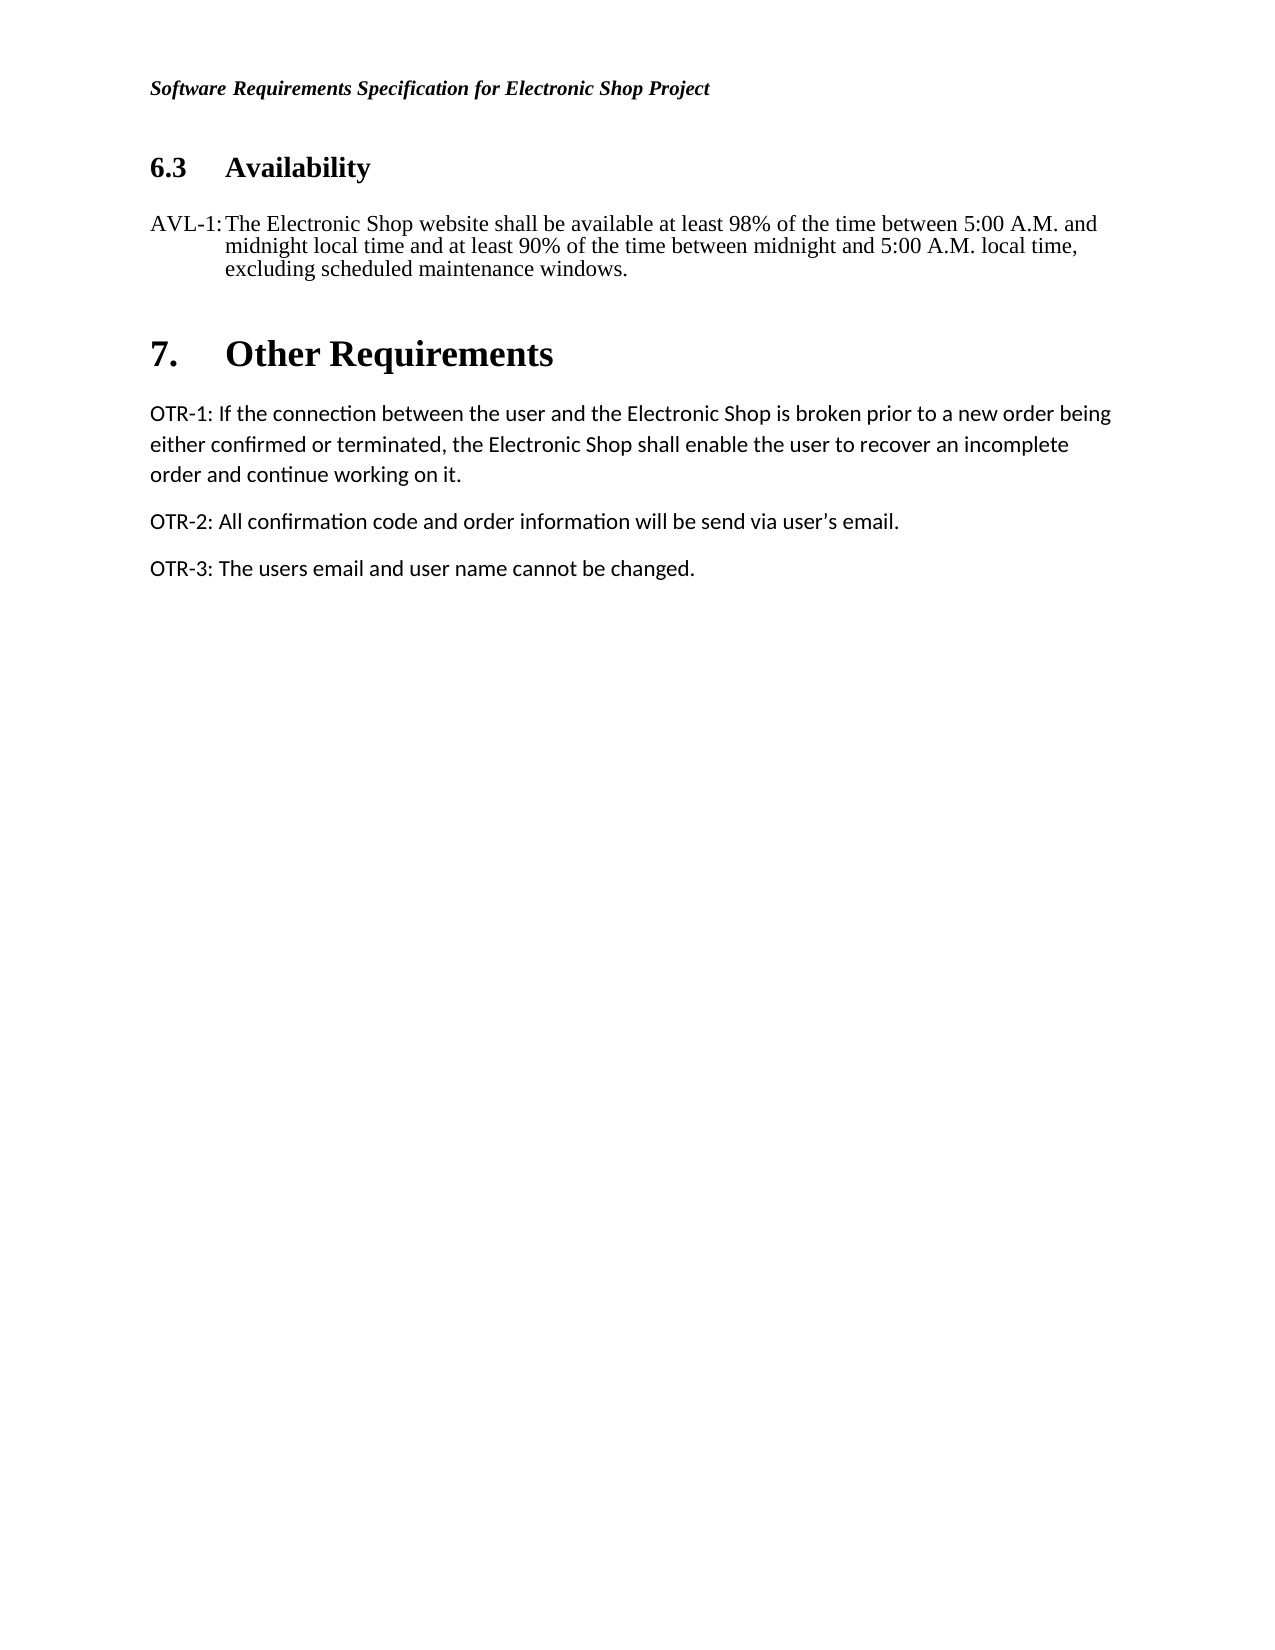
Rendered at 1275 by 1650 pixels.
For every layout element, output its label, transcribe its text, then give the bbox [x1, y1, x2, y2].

text OTR-1: If the connection between the user and the Electronic Shop is broken prior to a new order being either confirmed or terminated, the Electronic Shop shall enable the user to recover an incomplete order and continue working on it. [150, 399, 1125, 488]
text OTR-3: The users email and user name cannot be changed. [150, 554, 1125, 582]
subtitle Other Requirements [150, 331, 1125, 374]
subtitle Availability [150, 150, 1125, 183]
text AVL-1: The Electronic Shop website shall be available at least 98% of the time between 5:00 A.M. and midnight local time and at least 90% of the time between midnight and 5:00 A.M. local time, excluding scheduled maintenance windows. [150, 213, 1125, 281]
text OTR-2: All confirmation code and order information will be send via user’s email. [150, 507, 1125, 535]
